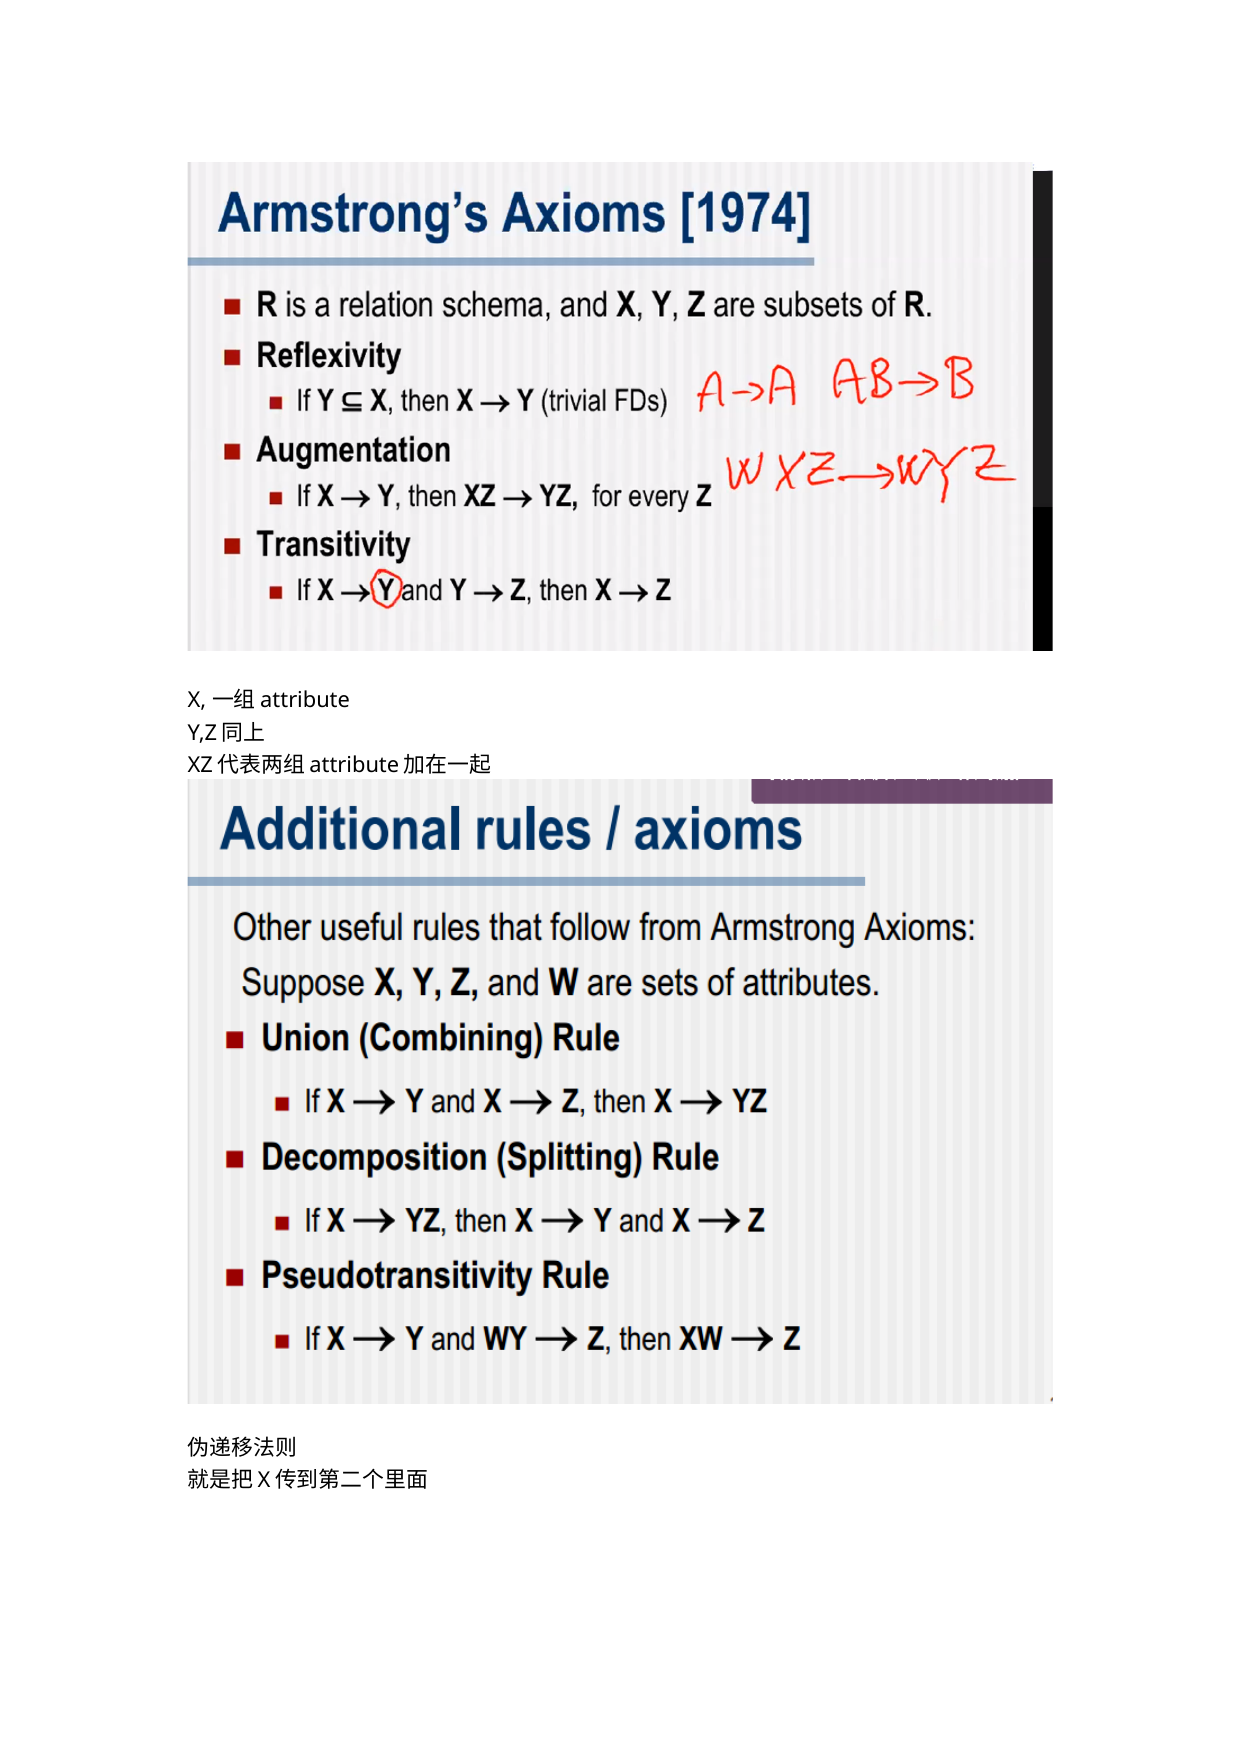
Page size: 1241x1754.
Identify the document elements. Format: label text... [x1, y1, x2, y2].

text X, 一组attribute [187, 682, 1053, 714]
picture [187, 779, 1053, 1404]
text 就是把X传到第二个里面 [187, 1462, 1053, 1494]
text 伪递移法则 [187, 1429, 1053, 1462]
text XZ代表两组attribute加在一起 [187, 747, 1053, 779]
text Y,Z同上 [187, 714, 1053, 747]
picture [187, 162, 1053, 651]
